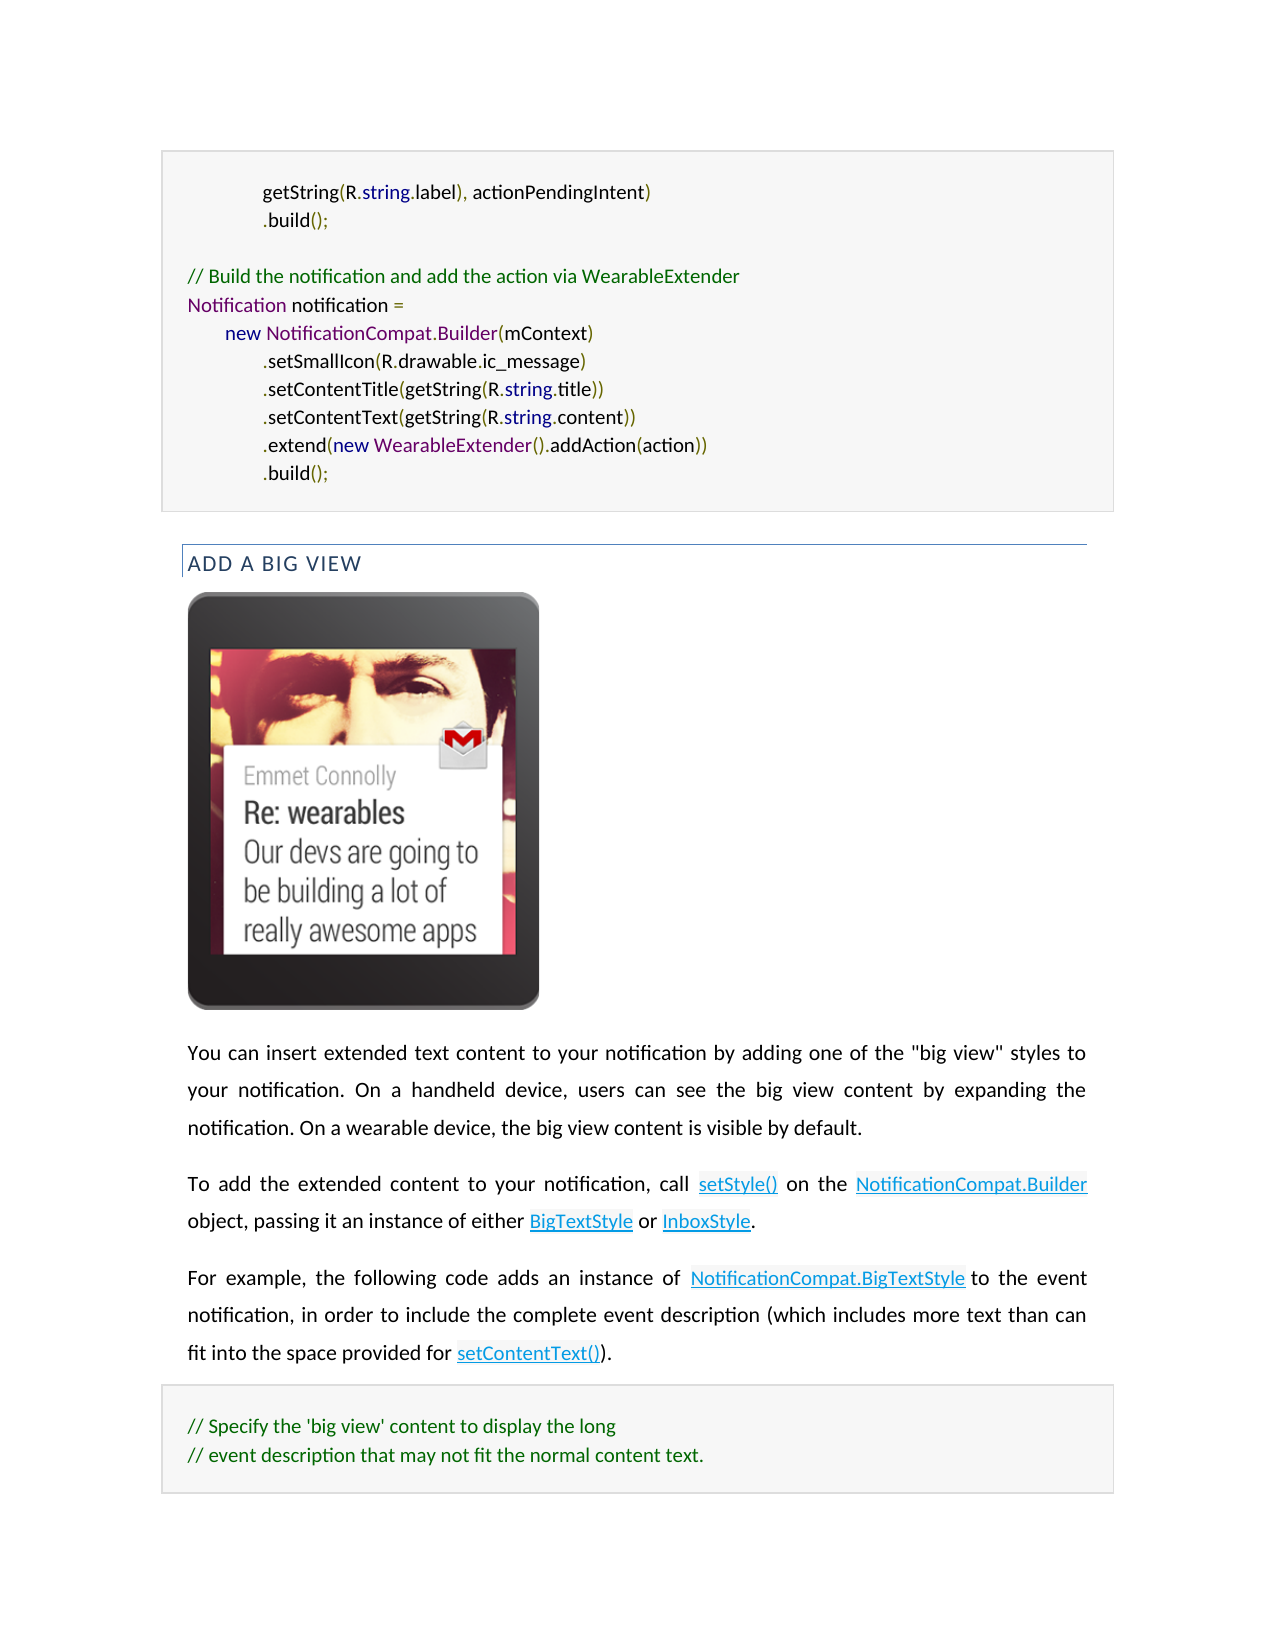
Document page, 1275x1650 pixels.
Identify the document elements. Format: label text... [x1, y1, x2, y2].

text To add the extended content to your notification, call setStyle() on the NotificationCompat.Builder object, passing it an instance of either BigTextStyle or InboxStyle. [187, 1159, 1087, 1234]
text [163, 152, 1113, 511]
text For example, the following code adds an instance of NotificationCompat.BigTextStyle to the event notification, in order to include the complete event description (which includes more text than can fit into the space provided for setContentText()). [187, 1253, 1087, 1366]
subtitle Add a Big View [183, 545, 1087, 577]
text You can insert extended text content to your notification by adding one of the "big view" styles to your notification. On a handheld device, users can see the big view content by expanding the notification. On a wearable device, the big view content is visible by default. [187, 1028, 1087, 1141]
picture [187, 592, 540, 1010]
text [163, 1386, 1113, 1492]
